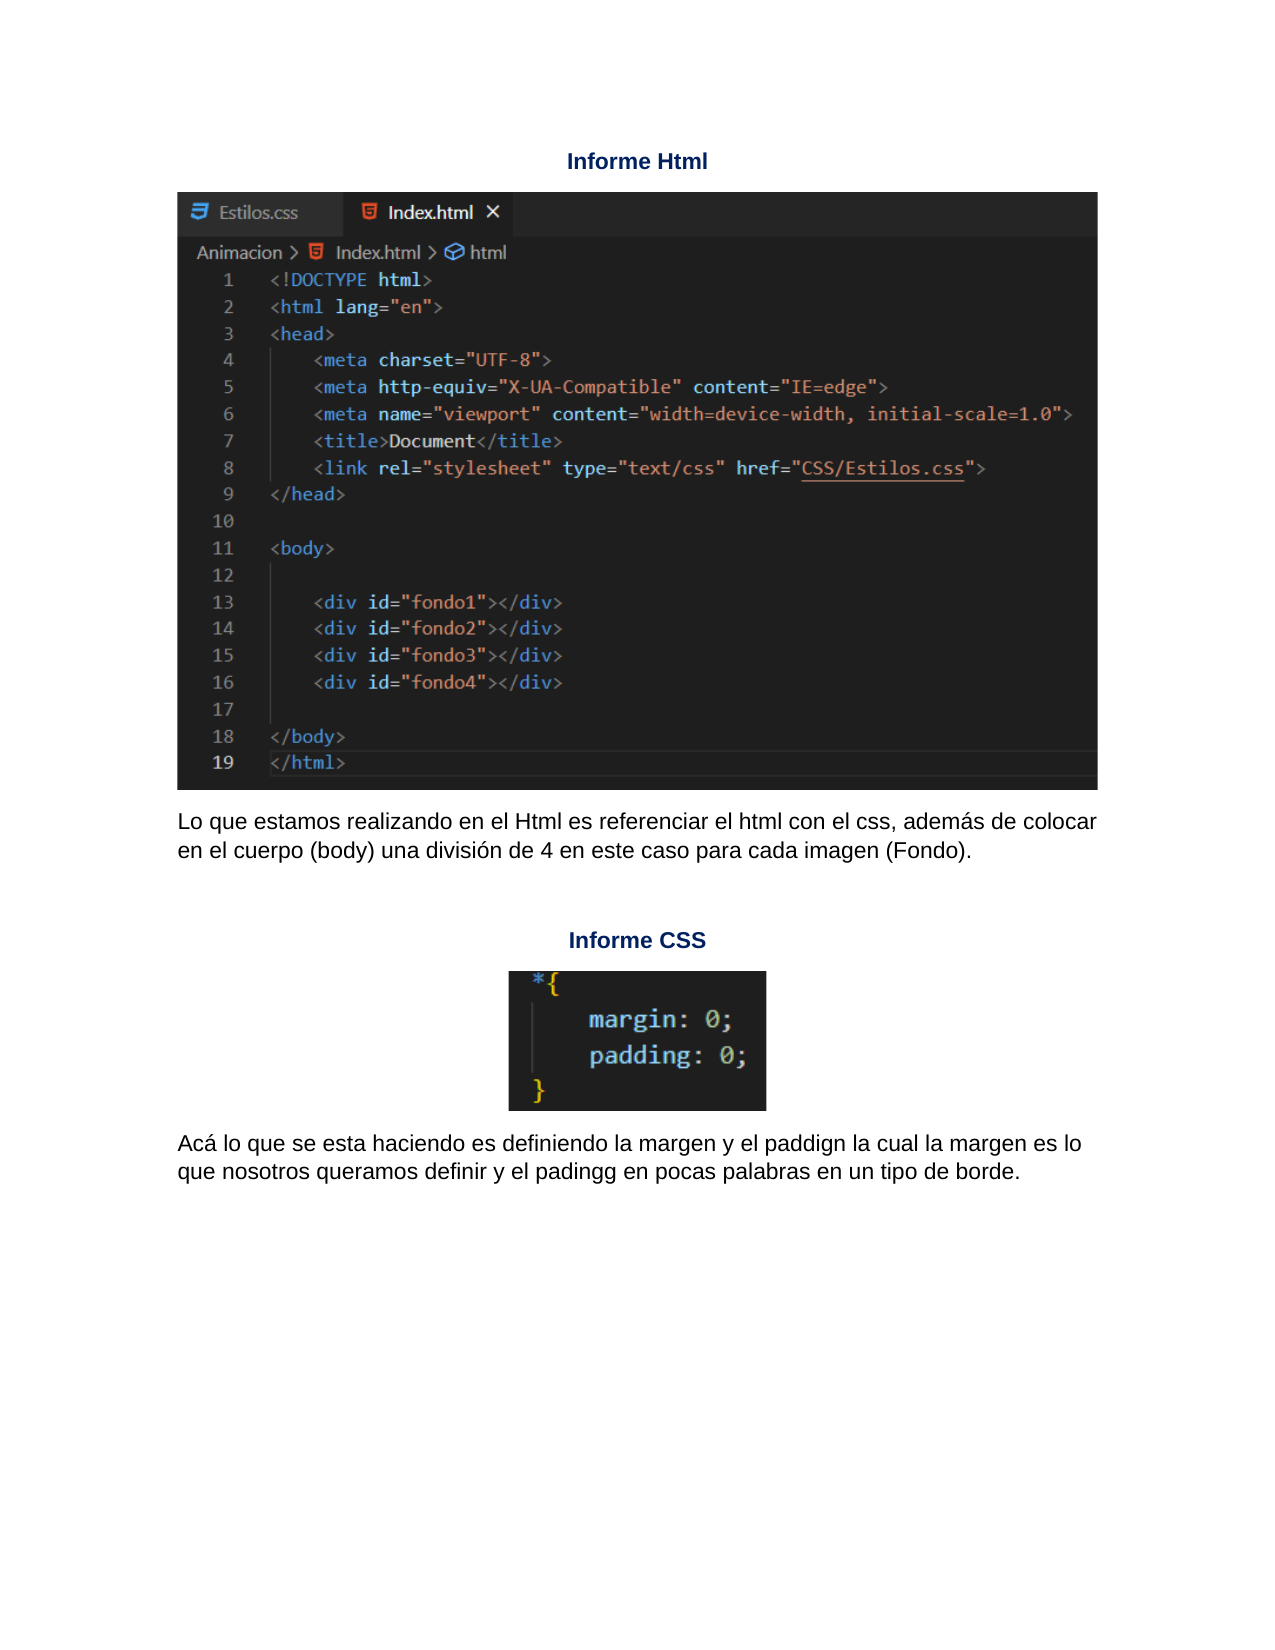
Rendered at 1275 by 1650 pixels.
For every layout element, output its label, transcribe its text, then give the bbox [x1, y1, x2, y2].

text Lo que estamos realizando en el Html es referenciar el html con el css, además de colocar en el cuerpo (body) una división de 4 en este caso para cada imagen (Fondo). [177, 808, 1098, 863]
text Informe Html [177, 148, 1098, 174]
picture [177, 192, 1098, 790]
picture [508, 971, 767, 1111]
text Acá lo que se esta haciendo es definiendo la margen y el paddign la cual la margen es lo que nosotros queramos definir y el padingg en pocas palabras en un tipo de borde. [177, 1130, 1098, 1184]
text Informe CSS [177, 927, 1098, 953]
